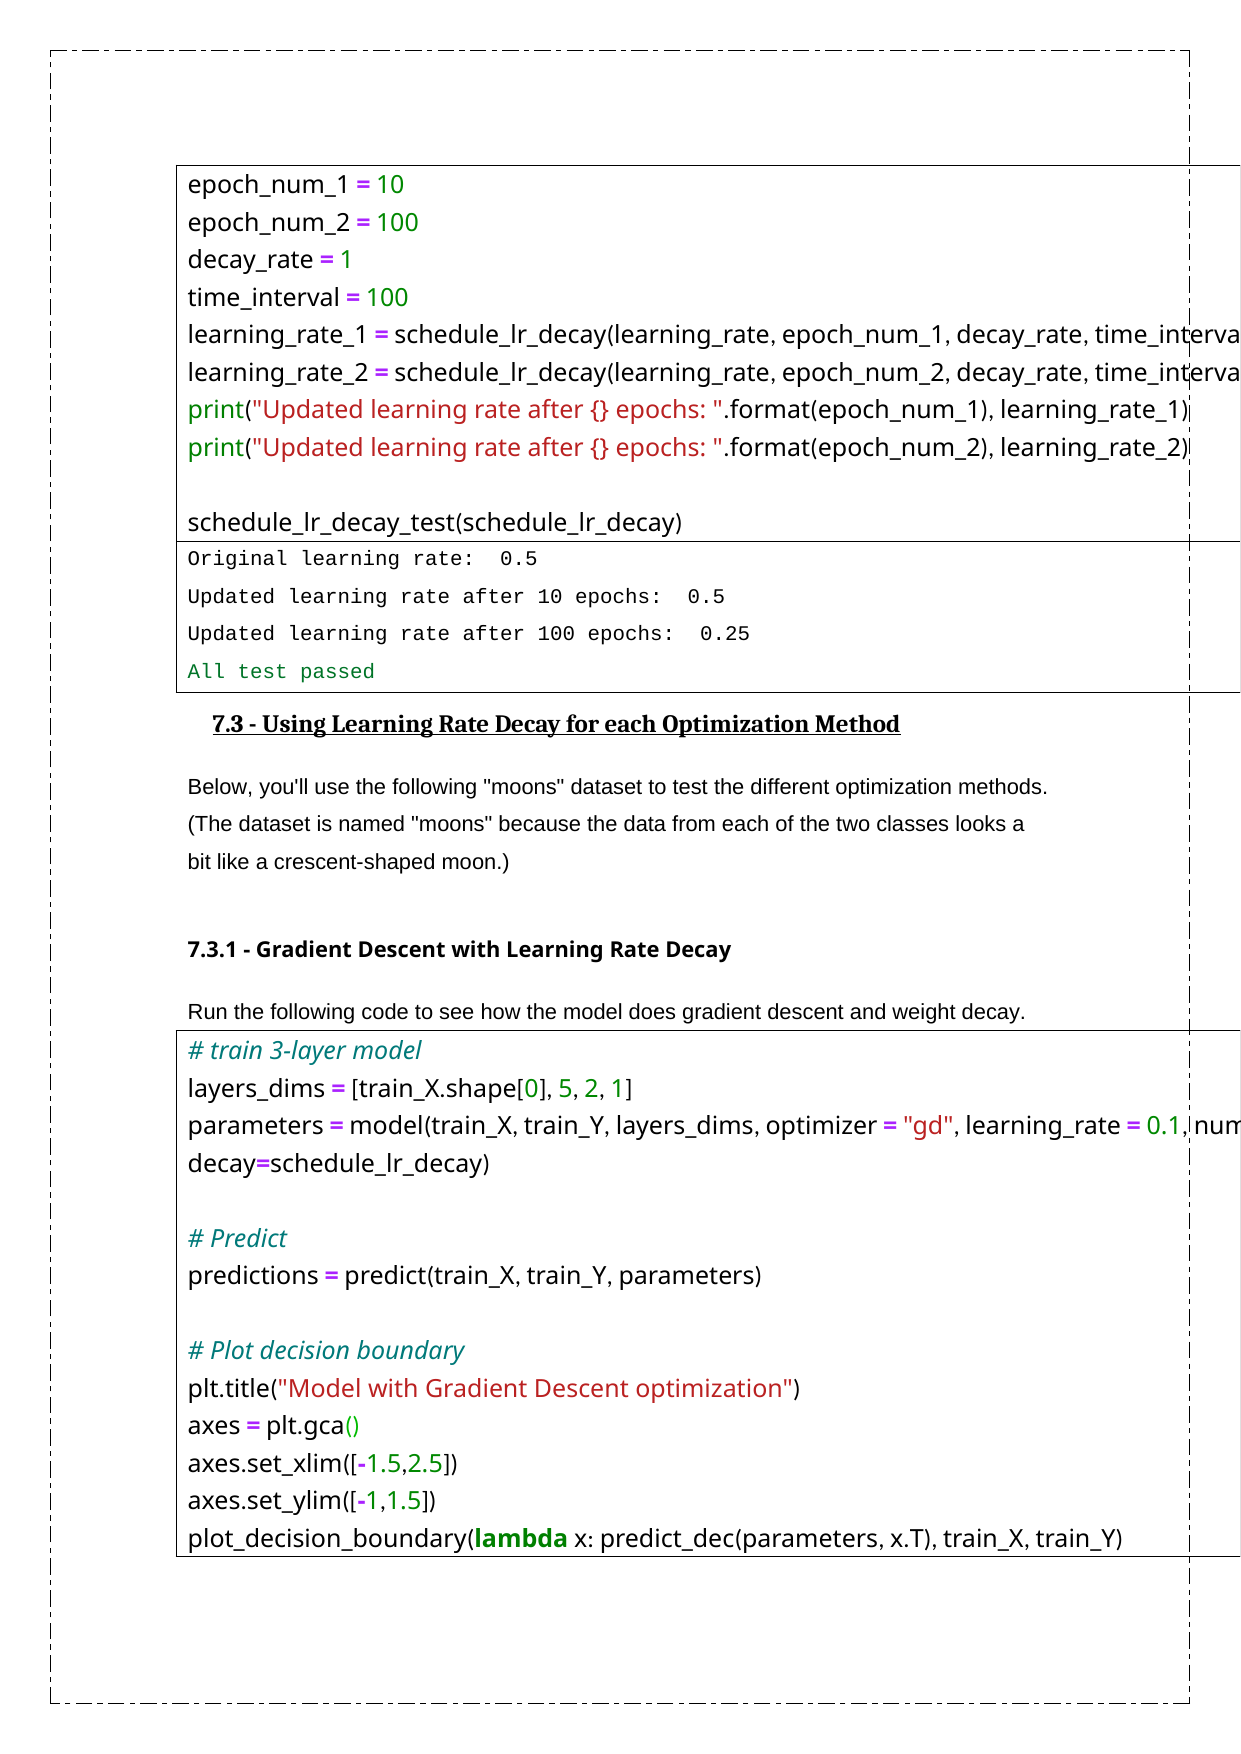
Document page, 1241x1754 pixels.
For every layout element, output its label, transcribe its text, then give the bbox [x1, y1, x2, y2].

text Below, you'll use the following "moons" dataset to test the different optimization methods. (The dataset is named "moons" because the data from each of the two classes looks a bit like a crescent-shaped moon.) [187, 768, 1053, 880]
table_cell Original learning rate: 0.5 Updated learning rate after 10 epochs: 0.5 Updated learning rate after 100 epochs: 0.25 All test passed [177, 542, 1240, 692]
subtitle 7.3 - Using Learning Rate Decay for each Optimization Method [212, 705, 1053, 743]
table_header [177, 166, 1240, 541]
subtitle 7.3.1 - Gradient Descent with Learning Rate Decay [187, 930, 1053, 968]
text Run the following code to see how the model does gradient descent and weight decay. [187, 993, 1053, 1030]
table_header # train 3-layer model layers_dims = [train_X.shape[0], 5, 2, 1] parameters = model(train_X, train_Y, layers_dims, optimizer = "gd", learning_rate = 0.1, num_epochs=5000, decay=schedule_lr_decay) ​ # Predict predictions = predict(train_X, train_Y, parameters) ​ # Plot decision boundary plt.title("Model with Gradient Descent optimization") axes = plt.gca() axes.set_xlim([-1.5,2.5]) axes.set_ylim([-1,1.5]) plot_decision_boundary(lambda x: predict_dec(parameters, x.T), train_X, train_Y) [177, 1031, 1240, 1556]
